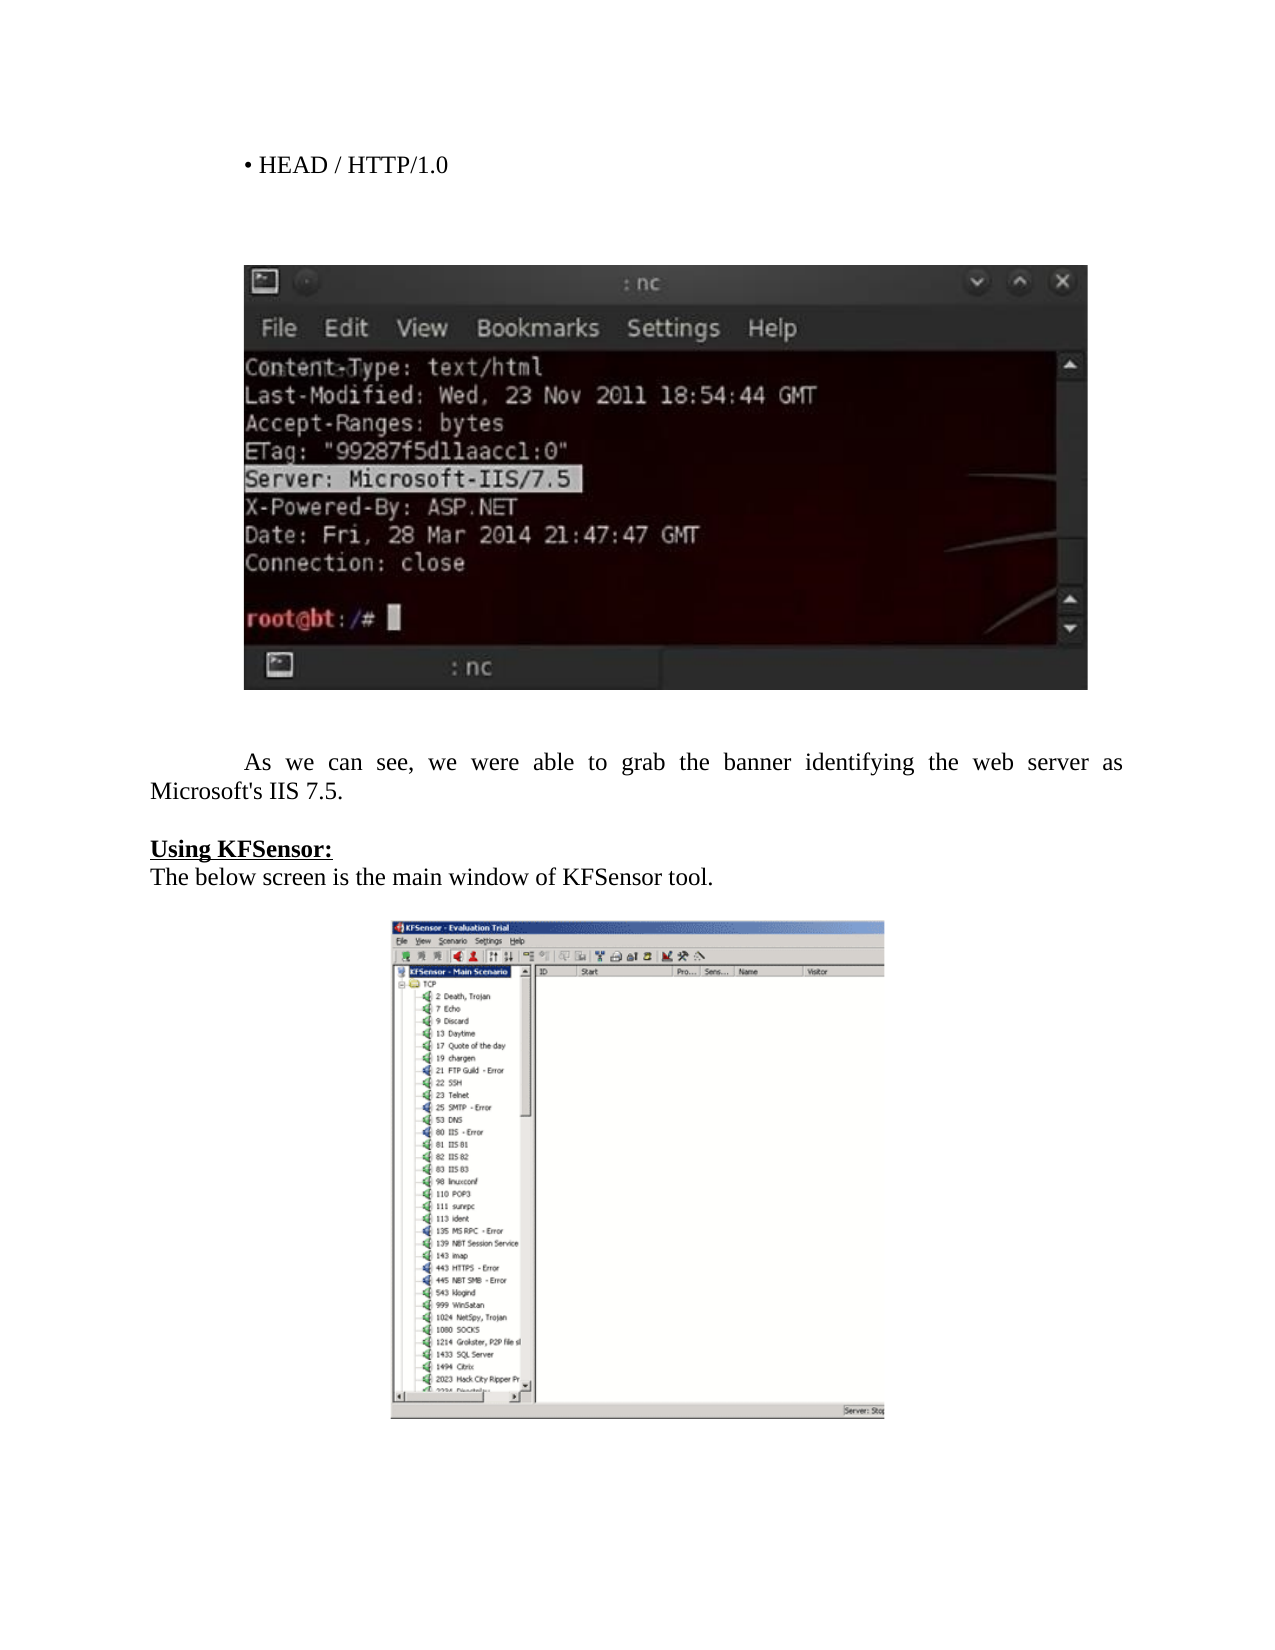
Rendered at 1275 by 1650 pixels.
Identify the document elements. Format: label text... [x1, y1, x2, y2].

text The below screen is the main window of KFSensor tool. [150, 862, 1125, 891]
picture [243, 265, 1088, 690]
text Using KFSensor: [150, 834, 1125, 862]
text • HEAD / HTTP/1.0 [150, 150, 1125, 179]
picture [390, 920, 885, 1419]
text As we can see, we were able to grab the banner identifying the web server as Microsoft's IIS 7.5. [150, 747, 1125, 805]
